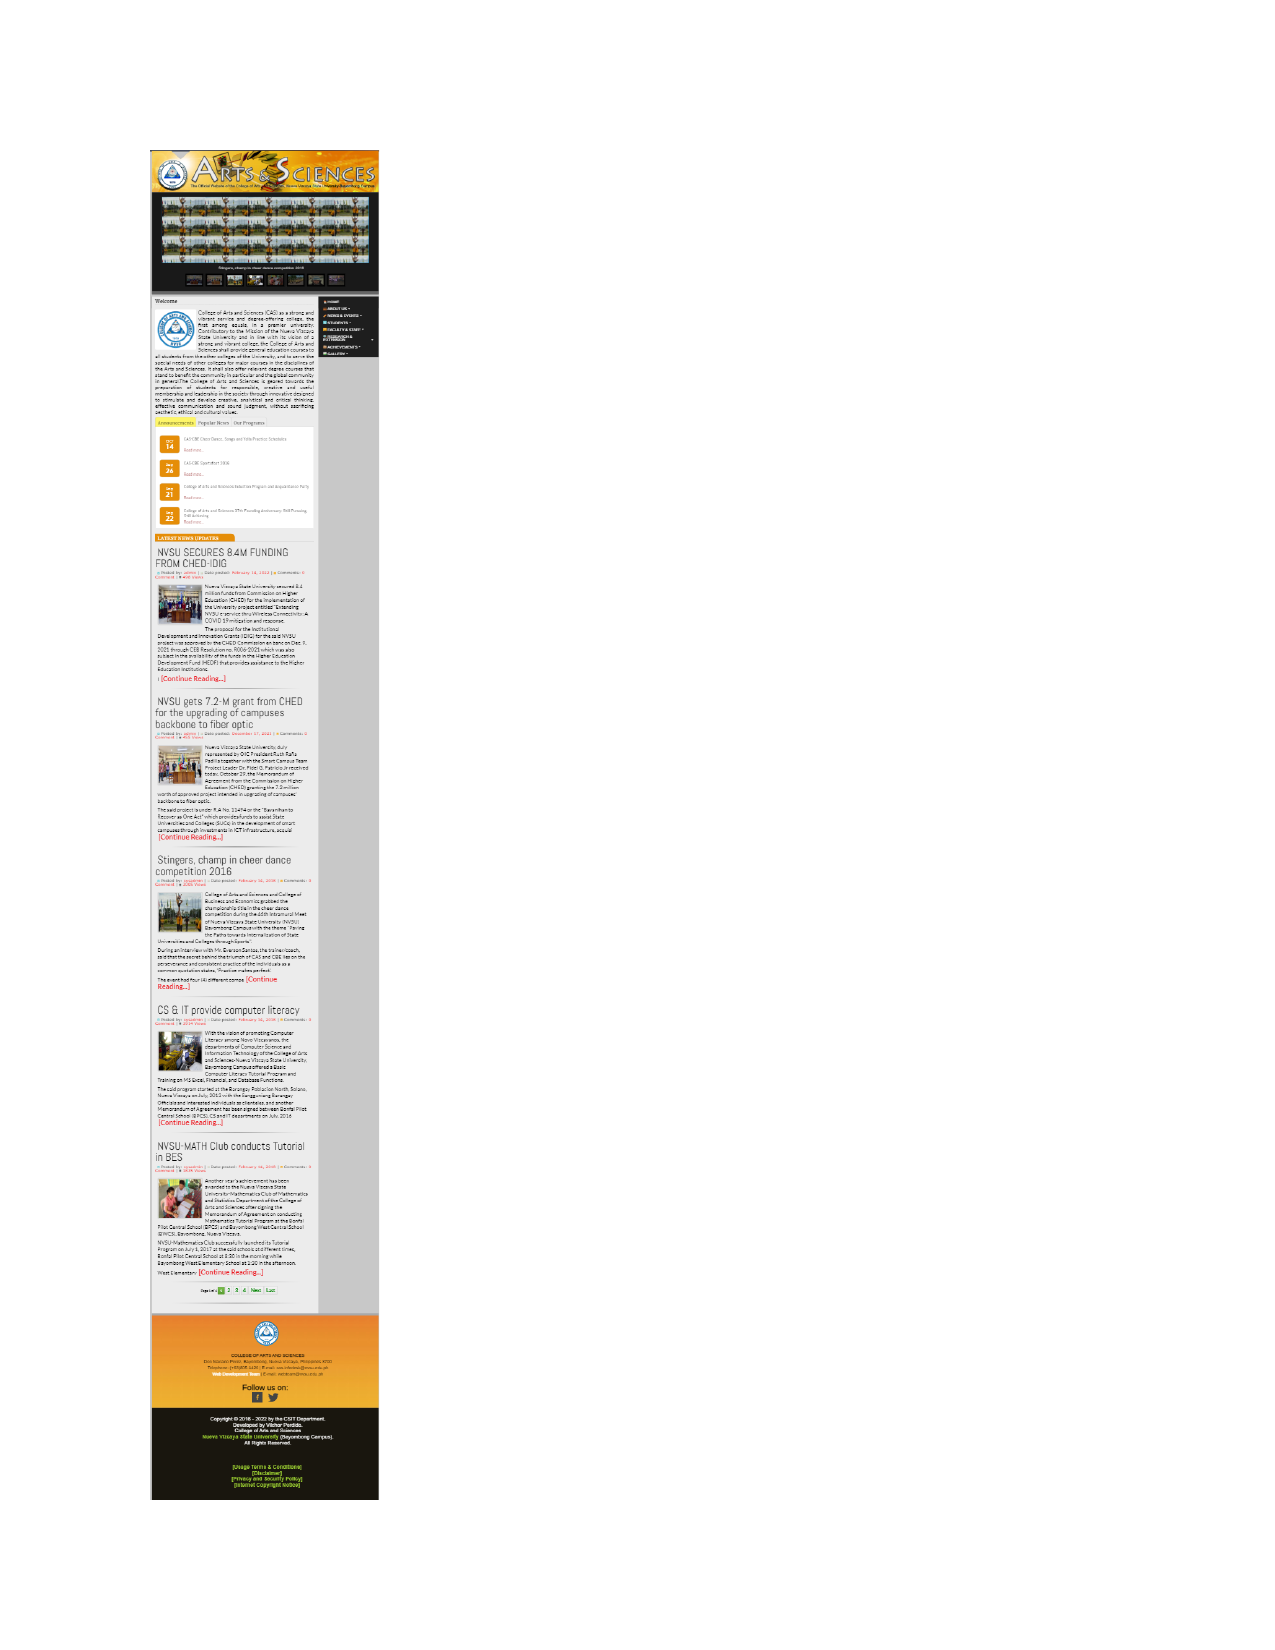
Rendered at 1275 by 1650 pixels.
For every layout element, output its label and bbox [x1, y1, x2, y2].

picture [150, 150, 380, 1500]
